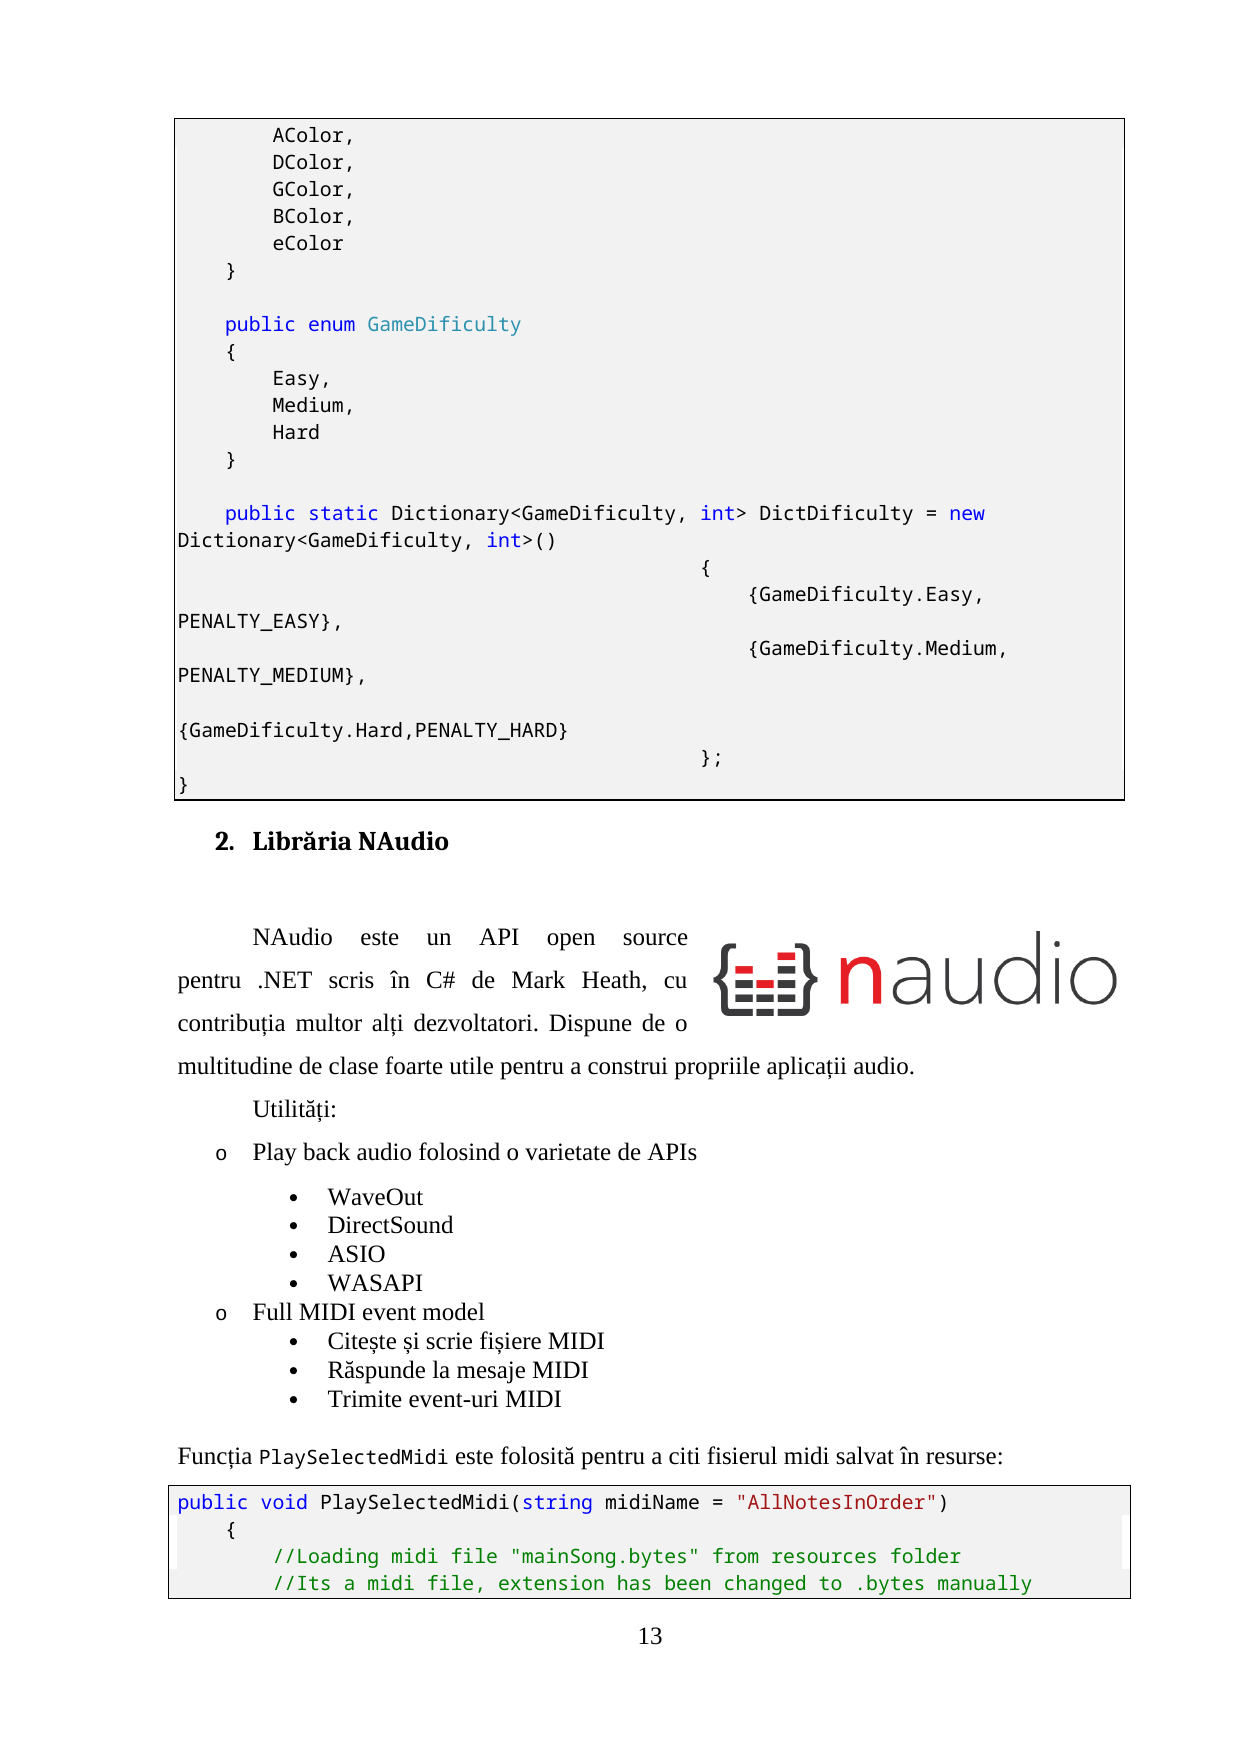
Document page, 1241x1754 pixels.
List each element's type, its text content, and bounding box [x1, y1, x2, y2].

list Citește și scrie fișiere MIDI [290, 1326, 1122, 1355]
text }; [177, 743, 1122, 767]
list Full MIDI event model [215, 1297, 1122, 1326]
list Play back audio folosind o varietate de APIs [215, 1137, 1122, 1167]
text {GameDificulty.Medium, PENALTY_MEDIUM}, [177, 634, 1122, 688]
list DirectSound [290, 1210, 1122, 1239]
list Răspunde la mesaje MIDI [290, 1355, 1122, 1384]
text Medium, [177, 391, 1122, 418]
text GColor, [177, 175, 1122, 202]
list Trimite event-uri MIDI [290, 1384, 1122, 1412]
text {GameDificulty.Easy, PENALTY_EASY}, [177, 580, 1122, 634]
text { [177, 1515, 1122, 1542]
text } [177, 256, 1122, 283]
text public static Dictionary<GameDificulty, int> DictDificulty = new Dictionary<GameDificulty, int>() [177, 499, 1122, 553]
text AColor, [175, 119, 1124, 148]
text } [175, 767, 1124, 799]
text { [177, 553, 1122, 580]
list WaveOut [290, 1182, 1122, 1210]
text {GameDificulty.Hard,PENALTY_HARD} [177, 688, 1122, 743]
list WASAPI [290, 1268, 1122, 1297]
text //Its a midi file, extension has been changed to .bytes manually [169, 1566, 1130, 1598]
text eColor [177, 229, 1122, 256]
text public enum GameDificulty [177, 310, 1122, 337]
text //Loading midi file "mainSong.bytes" from resources folder [177, 1542, 1122, 1566]
text Easy, [177, 364, 1122, 391]
text DColor, [177, 148, 1122, 175]
list ASIO [290, 1239, 1122, 1268]
subtitle Librăria NAudio [215, 826, 1122, 857]
text { [177, 337, 1122, 364]
text Funcția PlaySelectedMidi este folosită pentru a citi fisierul midi salvat în resurse: [177, 1441, 1122, 1470]
picture [707, 923, 1123, 1020]
text Utilități: [177, 1094, 1122, 1123]
text public void PlaySelectedMidi(string midiName = "AllNotesInOrder") [169, 1486, 1130, 1515]
text } [177, 445, 1122, 472]
text Hard [177, 418, 1122, 445]
text BColor, [177, 202, 1122, 229]
